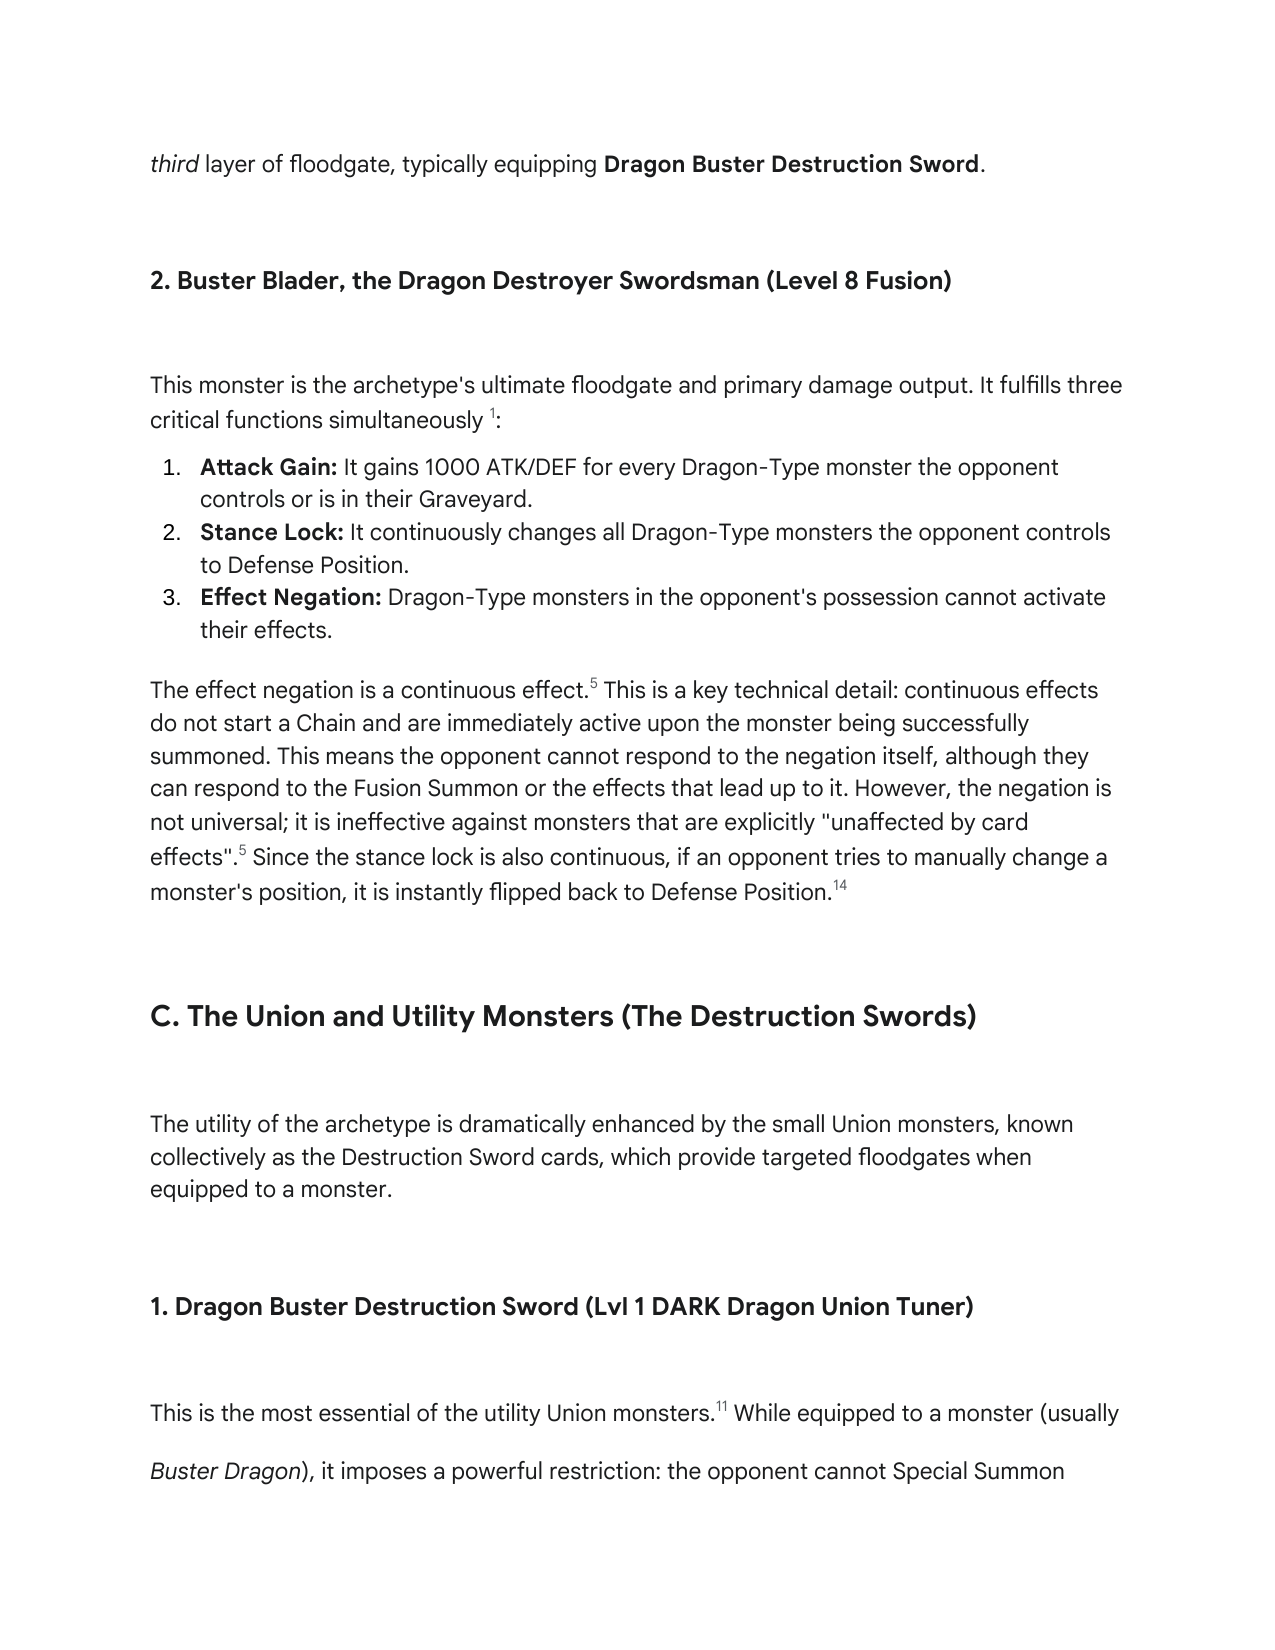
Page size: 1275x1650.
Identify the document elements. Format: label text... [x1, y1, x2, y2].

subtitle 1. Dragon Buster Destruction Sword (Lvl 1 DARK Dragon Union Tuner) [150, 1291, 1125, 1322]
subtitle 2. Buster Blader, the Dragon Destroyer Swordsman (Level 8 Fusion) [150, 265, 1125, 297]
list Attack Gain: It gains 1000 ATK/DEF for every Dragon-Type monster the opponent controls or is in their Graveyard. [162, 453, 1125, 514]
text This monster is the archetype's ultimate floodgate and primary damage output. It fulfills three critical functions simultaneously 1: [150, 371, 1125, 436]
list Effect Negation: Dragon-Type monsters in the opponent's possession cannot activate their effects. [162, 583, 1125, 645]
list Stance Lock: It continuously changes all Dragon-Type monsters the opponent controls to Defense Position. [162, 518, 1125, 579]
text This is the most essential of the utility Union monsters.11 While equipped to a monster (usually [150, 1397, 1125, 1428]
text The effect negation is a continuous effect.5 This is a key technical detail: continuous effects do not start a Chain and are immediately active upon the monster being successfully summoned. This means the opponent cannot respond to the negation itself, although they can respond to the Fusion Summon or the effects that lead up to it. However, the negation is not universal; it is ineffective against monsters that are explicitly "unaffected by card effects".5 Since the stance lock is also continuous, if an opponent tries to manually change a monster's position, it is instantly flipped back to Defense Position.14 [150, 674, 1125, 908]
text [150, 1457, 1125, 1486]
text third layer of floodgate, typically equipping Dragon Buster Destruction Sword. [150, 150, 1125, 179]
subtitle C. The Union and Utility Monsters (The Destruction Swords) [150, 998, 1125, 1035]
text The utility of the archetype is dramatically enhanced by the small Union monsters, known collectively as the Destruction Sword cards, which provide targeted floodgates when equipped to a monster. [150, 1110, 1125, 1204]
